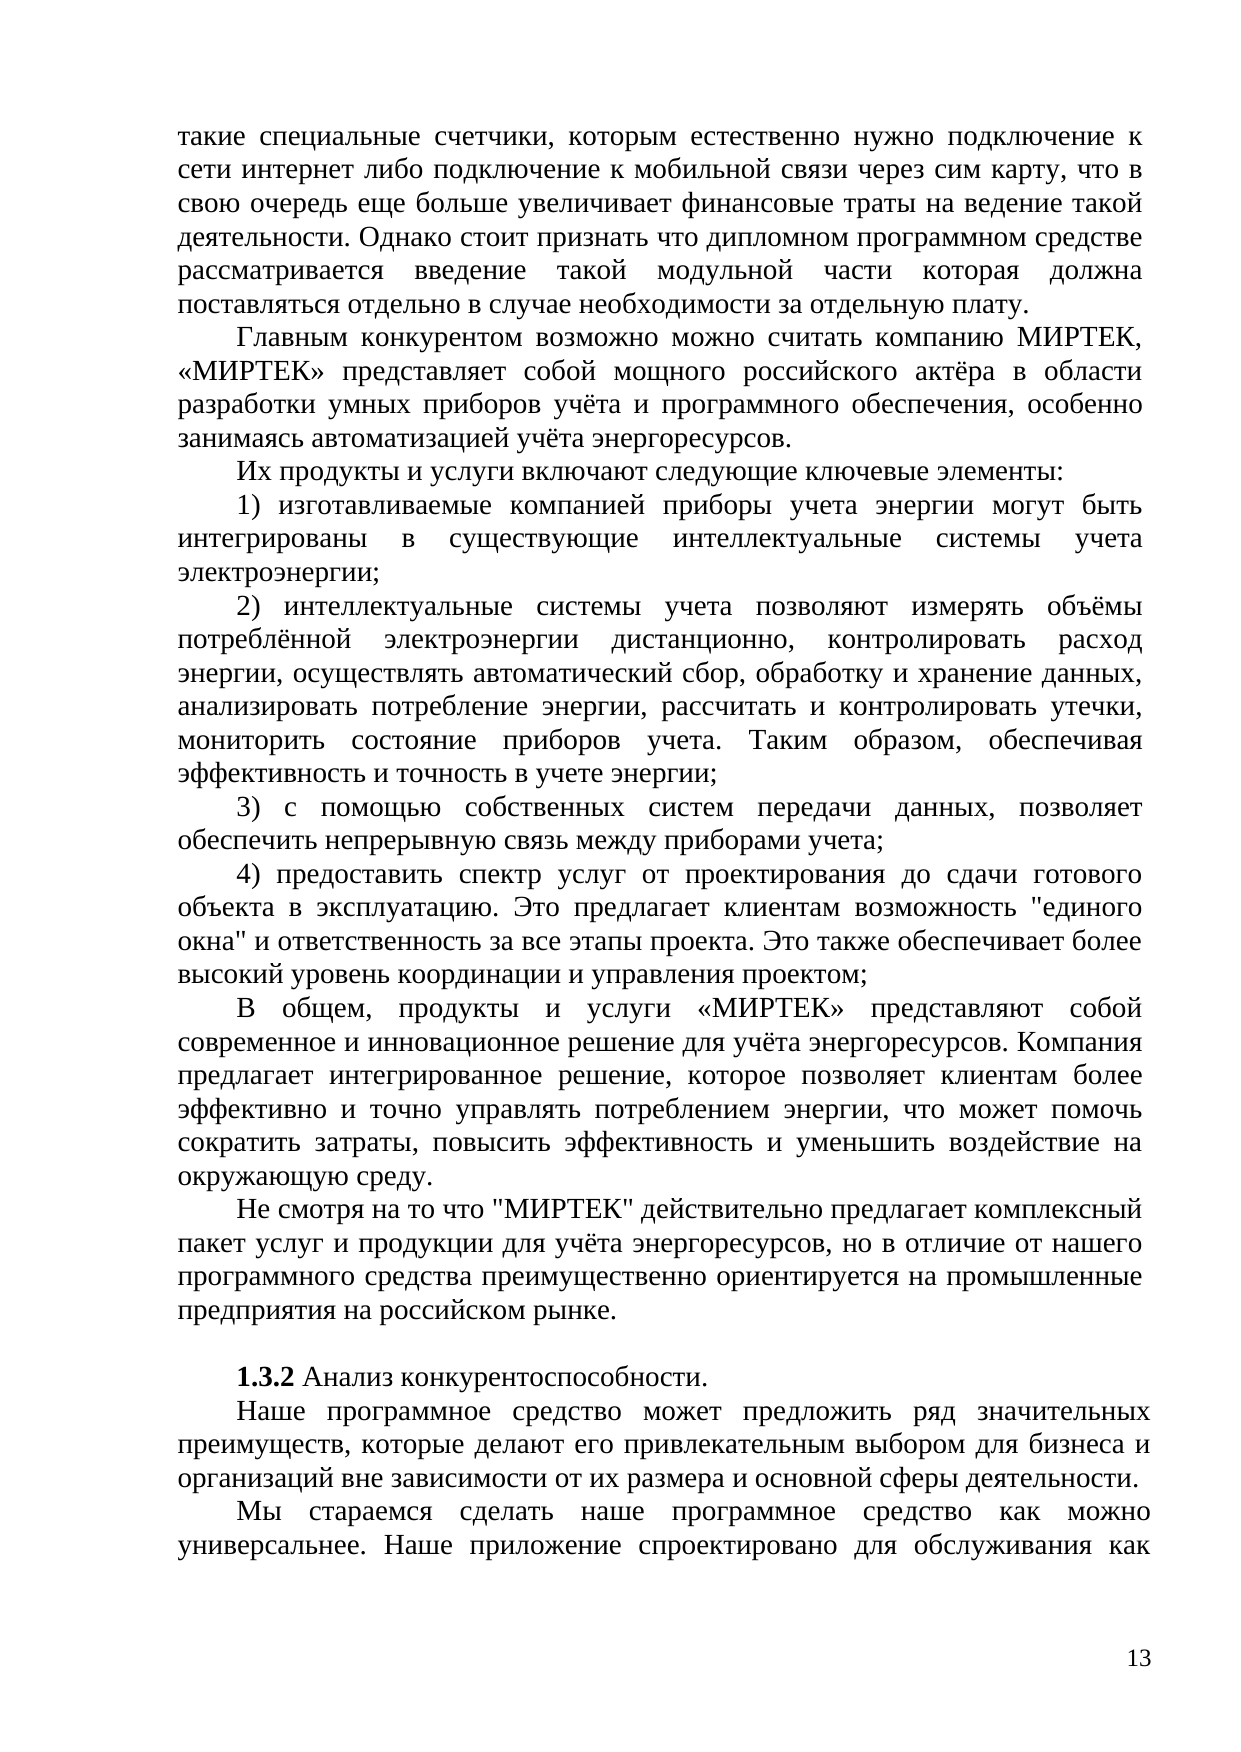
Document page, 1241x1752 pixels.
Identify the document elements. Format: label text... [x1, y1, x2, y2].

text 1) изготавливаемые компанией приборы учета энергии могут быть интегрированы в существующие интеллектуальные системы учета электроэнергии; [177, 487, 1143, 588]
text 4) предоставить спектр услуг от проектирования до сдачи готового объекта в эксплуатацию. Это предлагает клиентам возможность "единого окна" и ответственность за все этапы проекта. Это также обеспечивает более высокий уровень координации и управления проектом; [177, 856, 1143, 990]
text В общем, продукты и услуги «МИРТЕК» представляют собой современное и инновационное решение для учёта энергоресурсов. Компания предлагает интегрированное решение, которое позволяет клиентам более эффективно и точно управлять потреблением энергии, что может помочь сократить затраты, повысить эффективность и уменьшить воздействие на окружающую среду. [177, 990, 1143, 1191]
text Главным конкурентом возможно можно считать компанию МИРТЕК, «МИРТЕК» представляет собой мощного российского актёра в области разработки умных приборов учёта и программного обеспечения, особенно занимаясь автоматизацией учёта энергоресурсов. [177, 319, 1143, 453]
text Не смотря на то что "МИРТЕК" действительно предлагает комплексный пакет услуг и продукции для учёта энергоресурсов, но в отличие от нашего программного средства преимущественно ориентируется на промышленные предприятия на российском рынке. [177, 1191, 1143, 1326]
text Наше программное средство может предложить ряд значительных преимуществ, которые делают его привлекательным выбором для бизнеса и организаций вне зависимости от их размера и основной сферы деятельности. [177, 1393, 1152, 1493]
text 3) с помощью собственных систем передачи данных, позволяет обеспечить непрерывную связь между приборами учета; [177, 789, 1143, 856]
text 2) интеллектуальные системы учета позволяют измерять объёмы потреблённой электроэнергии дистанционно, контролировать расход энергии, осуществлять автоматический сбор, обработку и хранение данных, анализировать потребление энергии, рассчитать и контролировать утечки, мониторить состояние приборов учета. Таким образом, обеспечивая эффективность и точность в учете энергии; [177, 588, 1143, 789]
text Их продукты и услуги включают следующие ключевые элементы: [177, 453, 1143, 487]
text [177, 118, 1143, 319]
text 1.3.2 Анализ конкурентоспособности. [177, 1359, 1152, 1393]
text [177, 1493, 1152, 1560]
